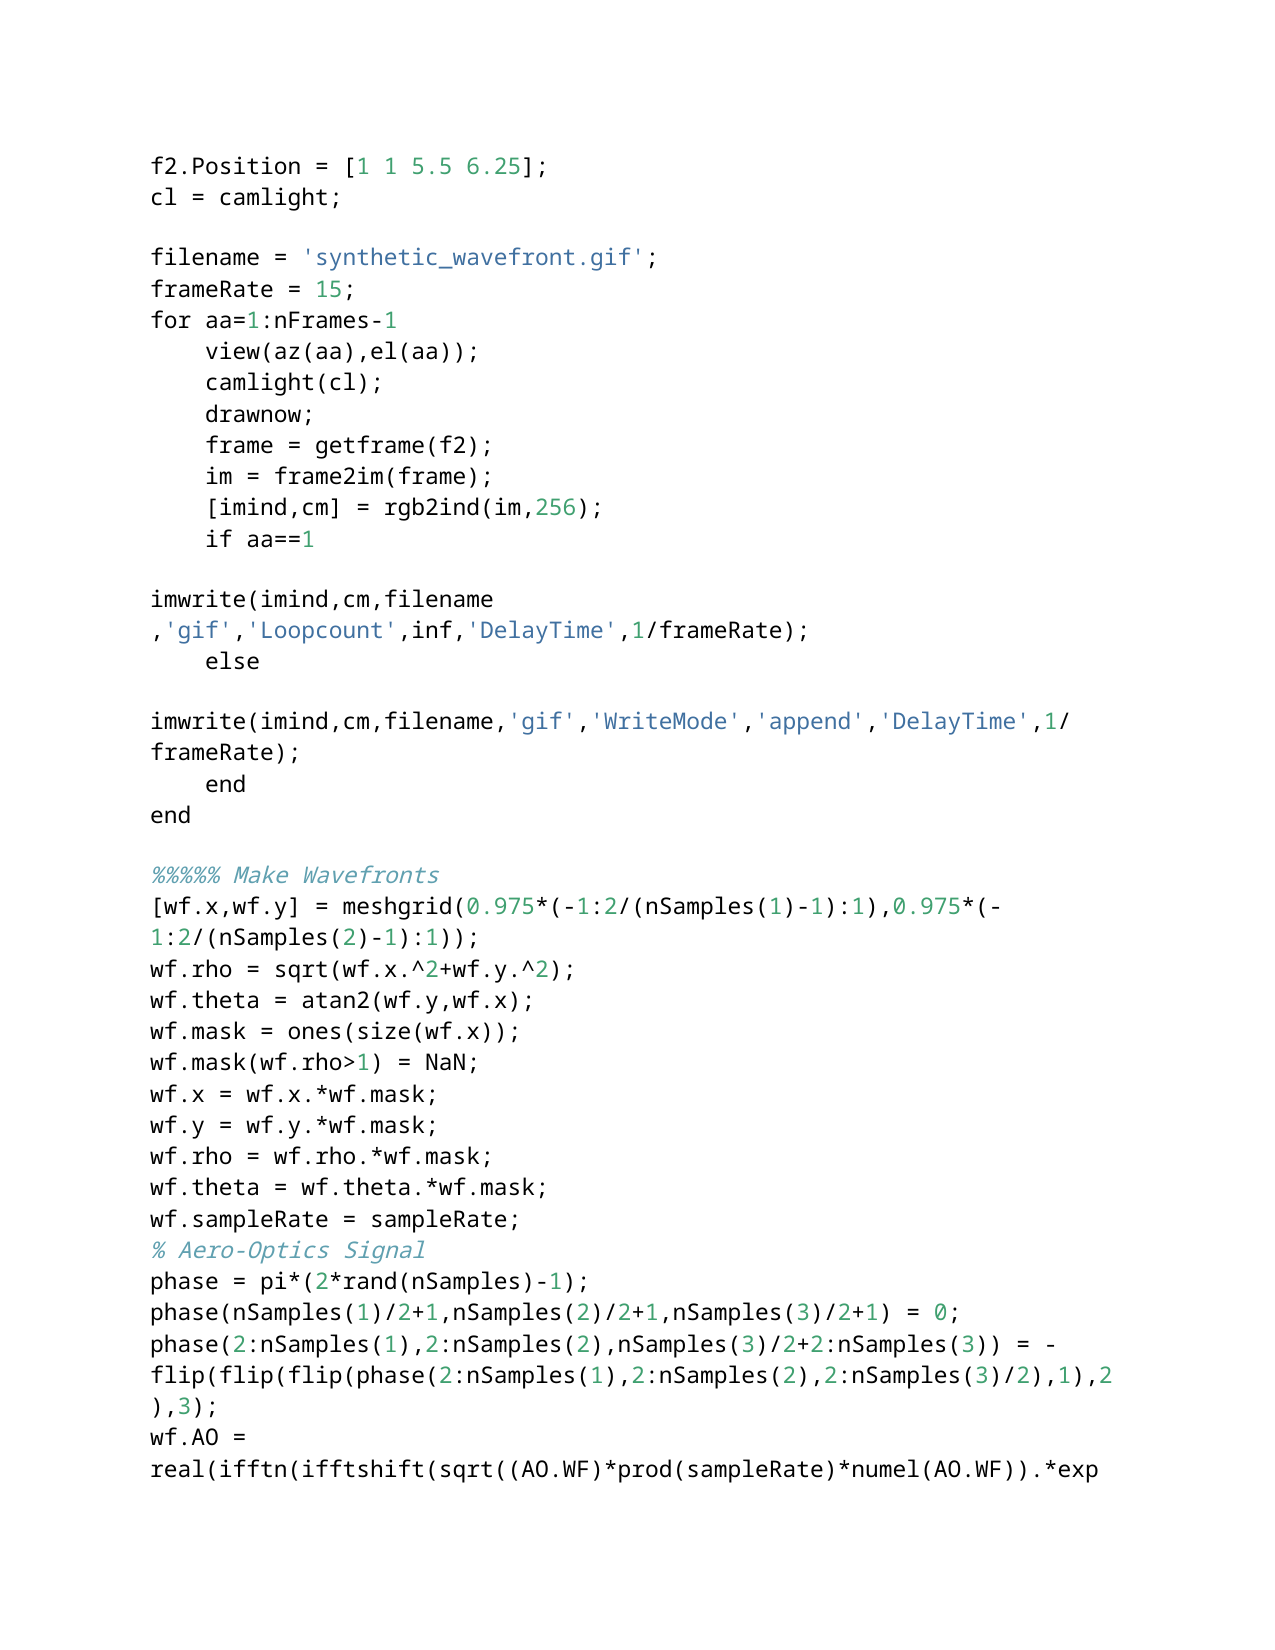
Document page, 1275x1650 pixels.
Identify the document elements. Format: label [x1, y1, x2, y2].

text [150, 150, 1125, 1484]
